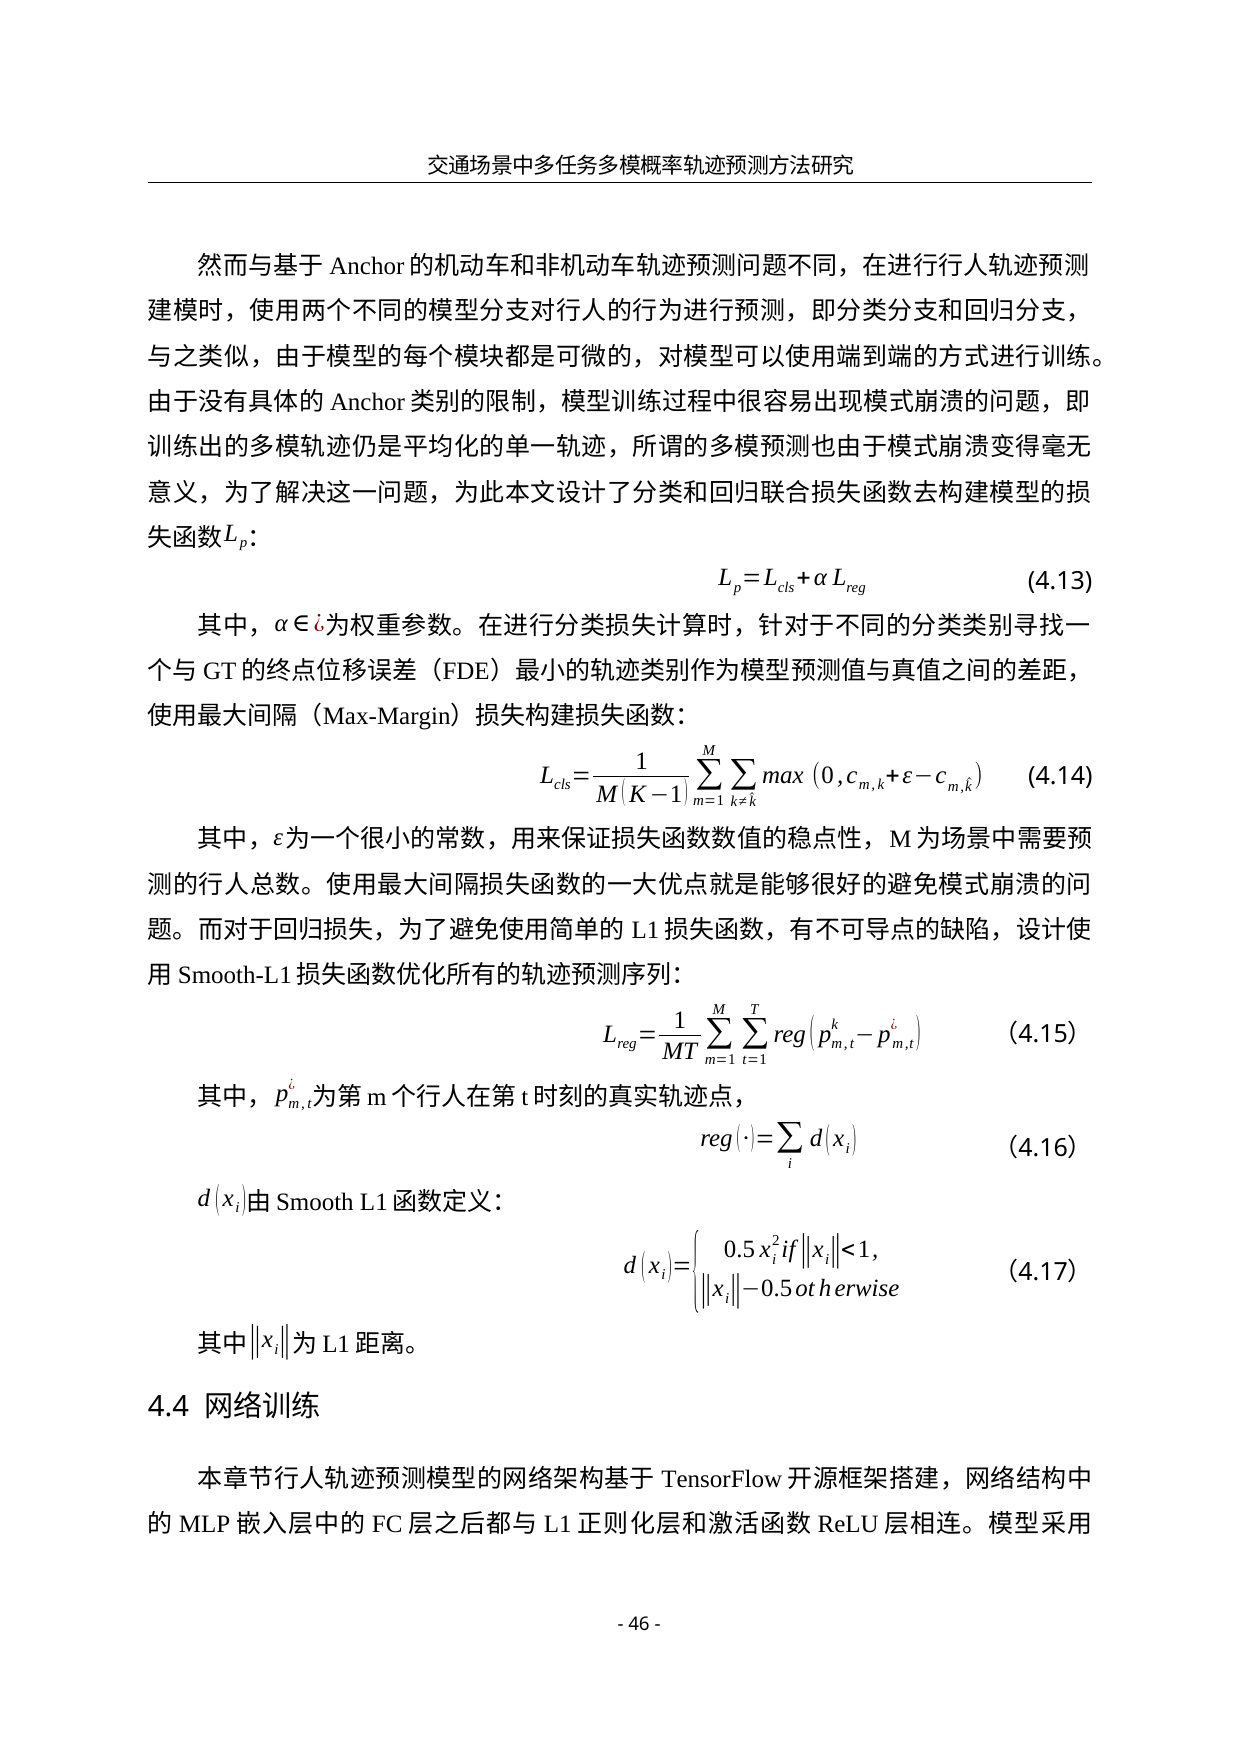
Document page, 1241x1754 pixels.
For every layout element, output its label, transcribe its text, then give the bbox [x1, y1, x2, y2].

text （4.17） [148, 1228, 1092, 1314]
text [148, 1459, 1092, 1540]
text 然而与基于Anchor的机动车和非机动车轨迹预测问题不同，在进行行人轨迹预测建模时，使用两个不同的模型分支对行人的行为进行预测，即分类分支和回归分支，与之类似，由于模型的每个模块都是可微的，对模型可以使用端到端的方式进行训练。由于没有具体的Anchor类别的限制，模型训练过程中很容易出现模式崩溃的问题，即训练出的多模轨迹仍是平均化的单一轨迹，所谓的多模预测也由于模式崩溃变得毫无意义，为了解决这一问题，为此本文设计了分类和回归联合损失函数去构建模型的损失函数： [148, 246, 1092, 554]
text 其中为L1距离。 [148, 1323, 1092, 1361]
text (4.14) [148, 741, 1092, 811]
subtitle 4.4 网络训练 [148, 1383, 1092, 1425]
text 由Smooth L1函数定义： [148, 1182, 1092, 1219]
text （4.15） [148, 1000, 1092, 1067]
text 其中，为第m个行人在第t时刻的真实轨迹点， [148, 1077, 1092, 1113]
text (4.13) [148, 563, 1092, 597]
text 其中，为权重参数。在进行分类损失计算时，针对于不同的分类类别寻找一个与GT的终点位移误差（FDE）最小的轨迹类别作为模型预测值与真值之间的差距，使用最大间隔（Max-Margin）损失构建损失函数： [148, 605, 1092, 732]
text （4.16） [148, 1122, 1092, 1173]
text 其中，为一个很小的常数，用来保证损失函数数值的稳点性，M为场景中需要预测的行人总数。使用最大间隔损失函数的一大优点就是能够很好的避免模式崩溃的问题。而对于回归损失，为了避免使用简单的L1损失函数，有不可导点的缺陷，设计使用Smooth-L1损失函数优化所有的轨迹预测序列： [148, 819, 1092, 991]
